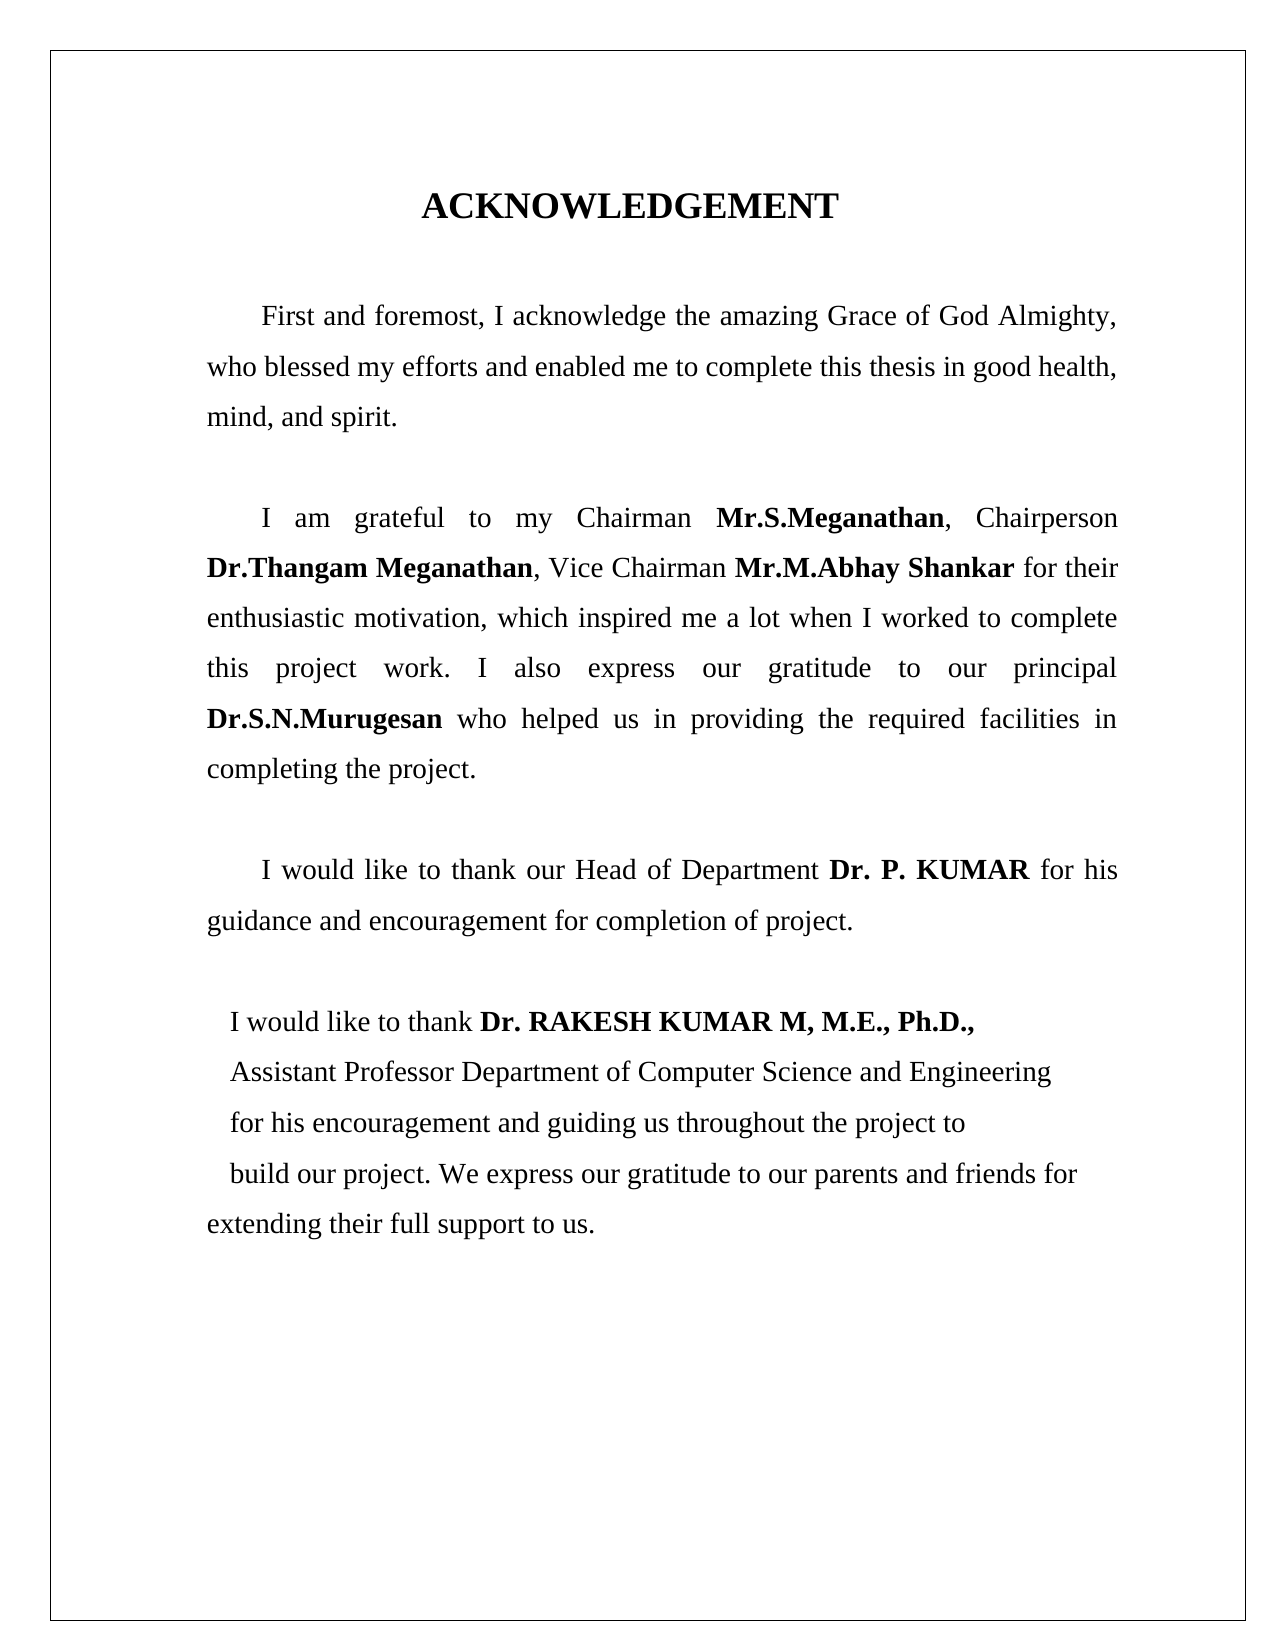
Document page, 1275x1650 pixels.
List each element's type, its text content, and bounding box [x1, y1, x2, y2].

text Assistant Professor Department of Computer Science and Engineering [207, 1054, 1118, 1088]
text I am grateful to my Chairman Mr.S.Meganathan, Chairperson Dr.Thangam Meganathan, Vice Chairman Mr.M.Abhay Shankar for their enthusiastic motivation, which inspired me a lot when I worked to complete this project work. I also express our gratitude to our principal Dr.S.N.Murugesan who helped us in providing the required facilities in completing the project. [207, 500, 1118, 785]
text build our project. We express our gratitude to our parents and friends for extending their full support to us. [207, 1156, 1118, 1240]
text I would like to thank Dr. RAKESH KUMAR M, M.E., Ph.D., [207, 1004, 1118, 1037]
text for his encouragement and guiding us throughout the project to [207, 1105, 1118, 1139]
subtitle ACKNOWLEDGEMENT [421, 183, 1245, 227]
text First and foremost, I acknowledge the amazing Grace of God Almighty, who blessed my efforts and enabled me to complete this thesis in good health, mind, and spirit. [207, 298, 1118, 432]
text I would like to thank our Head of Department Dr. P. KUMAR for his guidance and encouragement for completion of project. [207, 852, 1118, 936]
